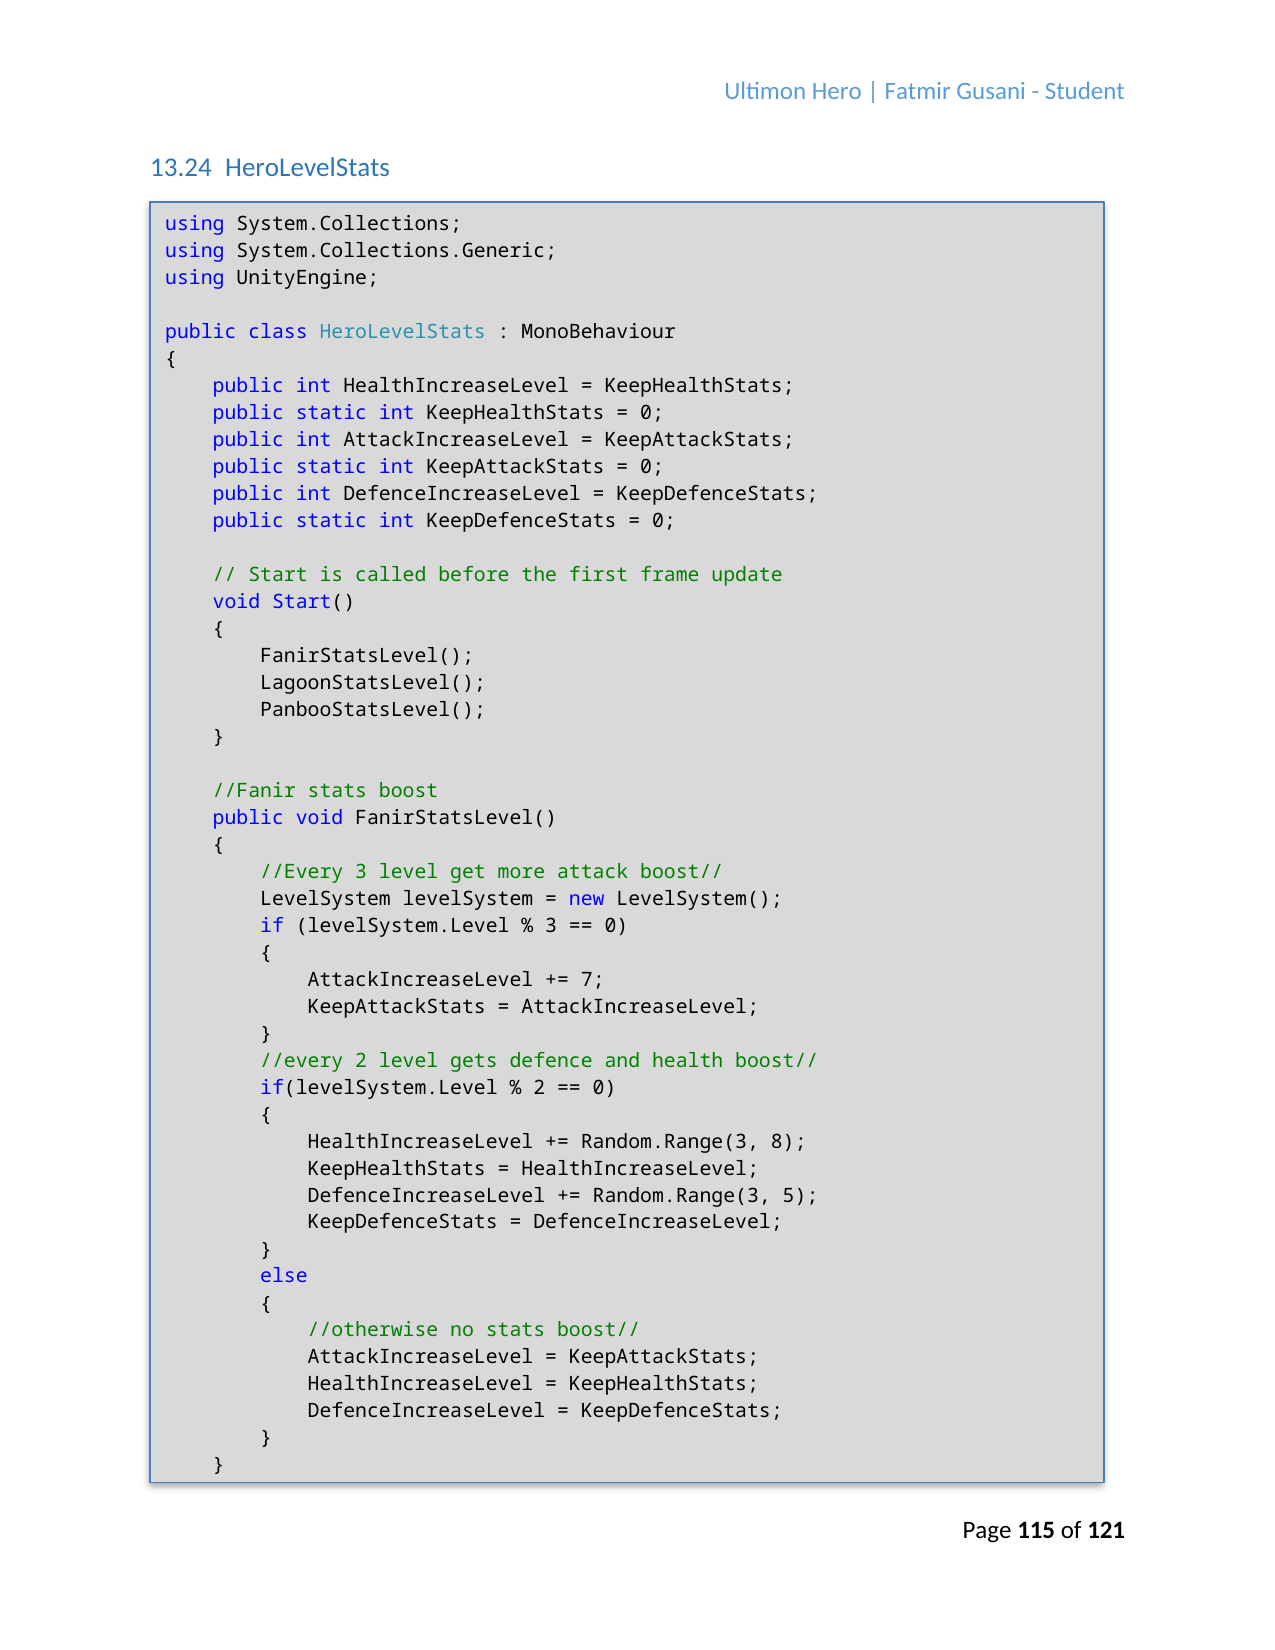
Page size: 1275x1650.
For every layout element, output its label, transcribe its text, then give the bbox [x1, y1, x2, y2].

subtitle HeroLevelStats [150, 150, 1125, 183]
